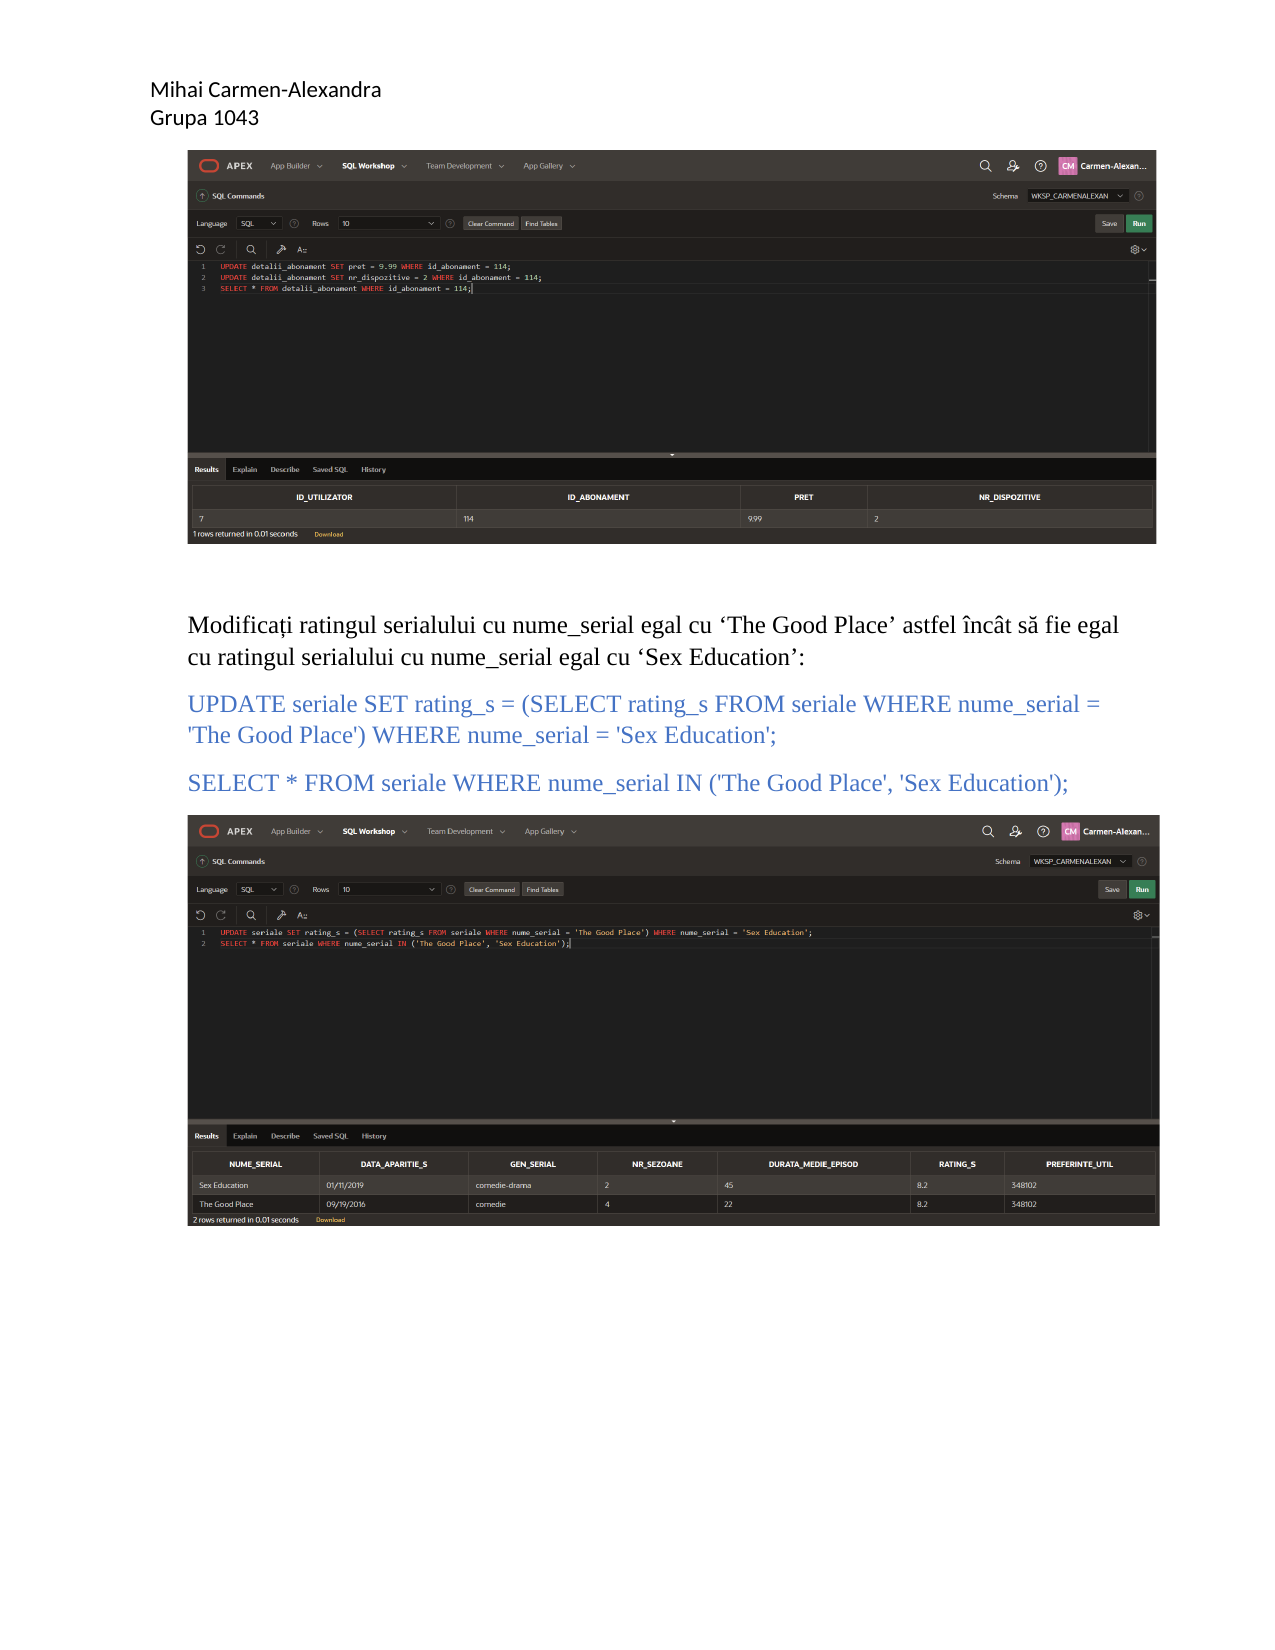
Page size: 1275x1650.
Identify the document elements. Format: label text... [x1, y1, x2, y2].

picture [187, 815, 1160, 1226]
text Modificați ratingul serialului cu nume_serial egal cu ‘The Good Place’ astfel încât să fie egal cu ratingul serialului cu nume_serial egal cu ‘Sex Education’: [187, 611, 1125, 670]
text SELECT * FROM seriale WHERE nume_serial IN ('The Good Place', 'Sex Education'); [187, 768, 1125, 797]
picture [187, 150, 1157, 544]
text UPDATE seriale SET rating_s = (SELECT rating_s FROM seriale WHERE nume_serial = 'The Good Place') WHERE nume_serial = 'Sex Education'; [187, 689, 1125, 749]
